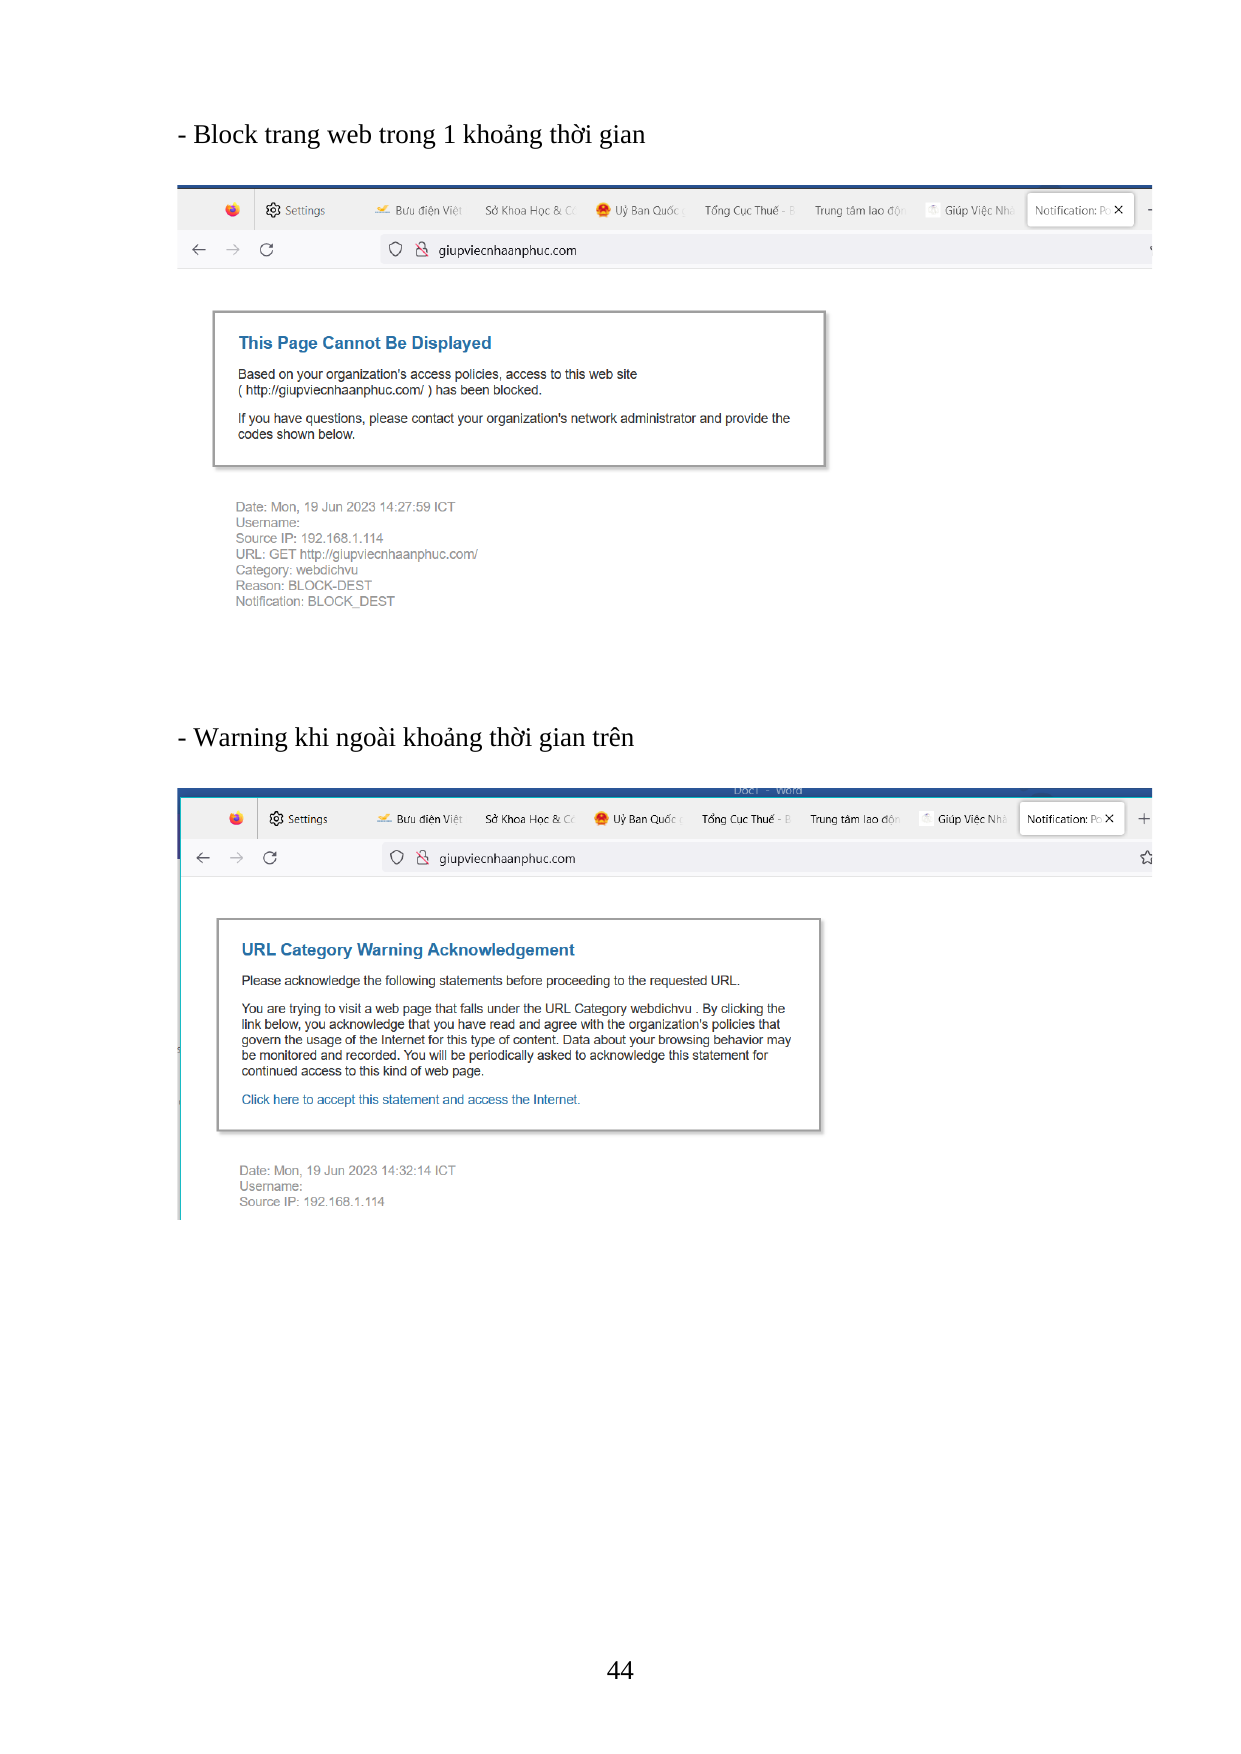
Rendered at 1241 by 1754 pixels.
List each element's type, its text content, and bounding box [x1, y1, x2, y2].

picture [177, 788, 1153, 1220]
picture [177, 185, 1153, 617]
text - Warning khi ngoài khoảng thời gian trên [177, 721, 1063, 752]
text - Block trang web trong 1 khoảng thời gian [177, 118, 1063, 149]
